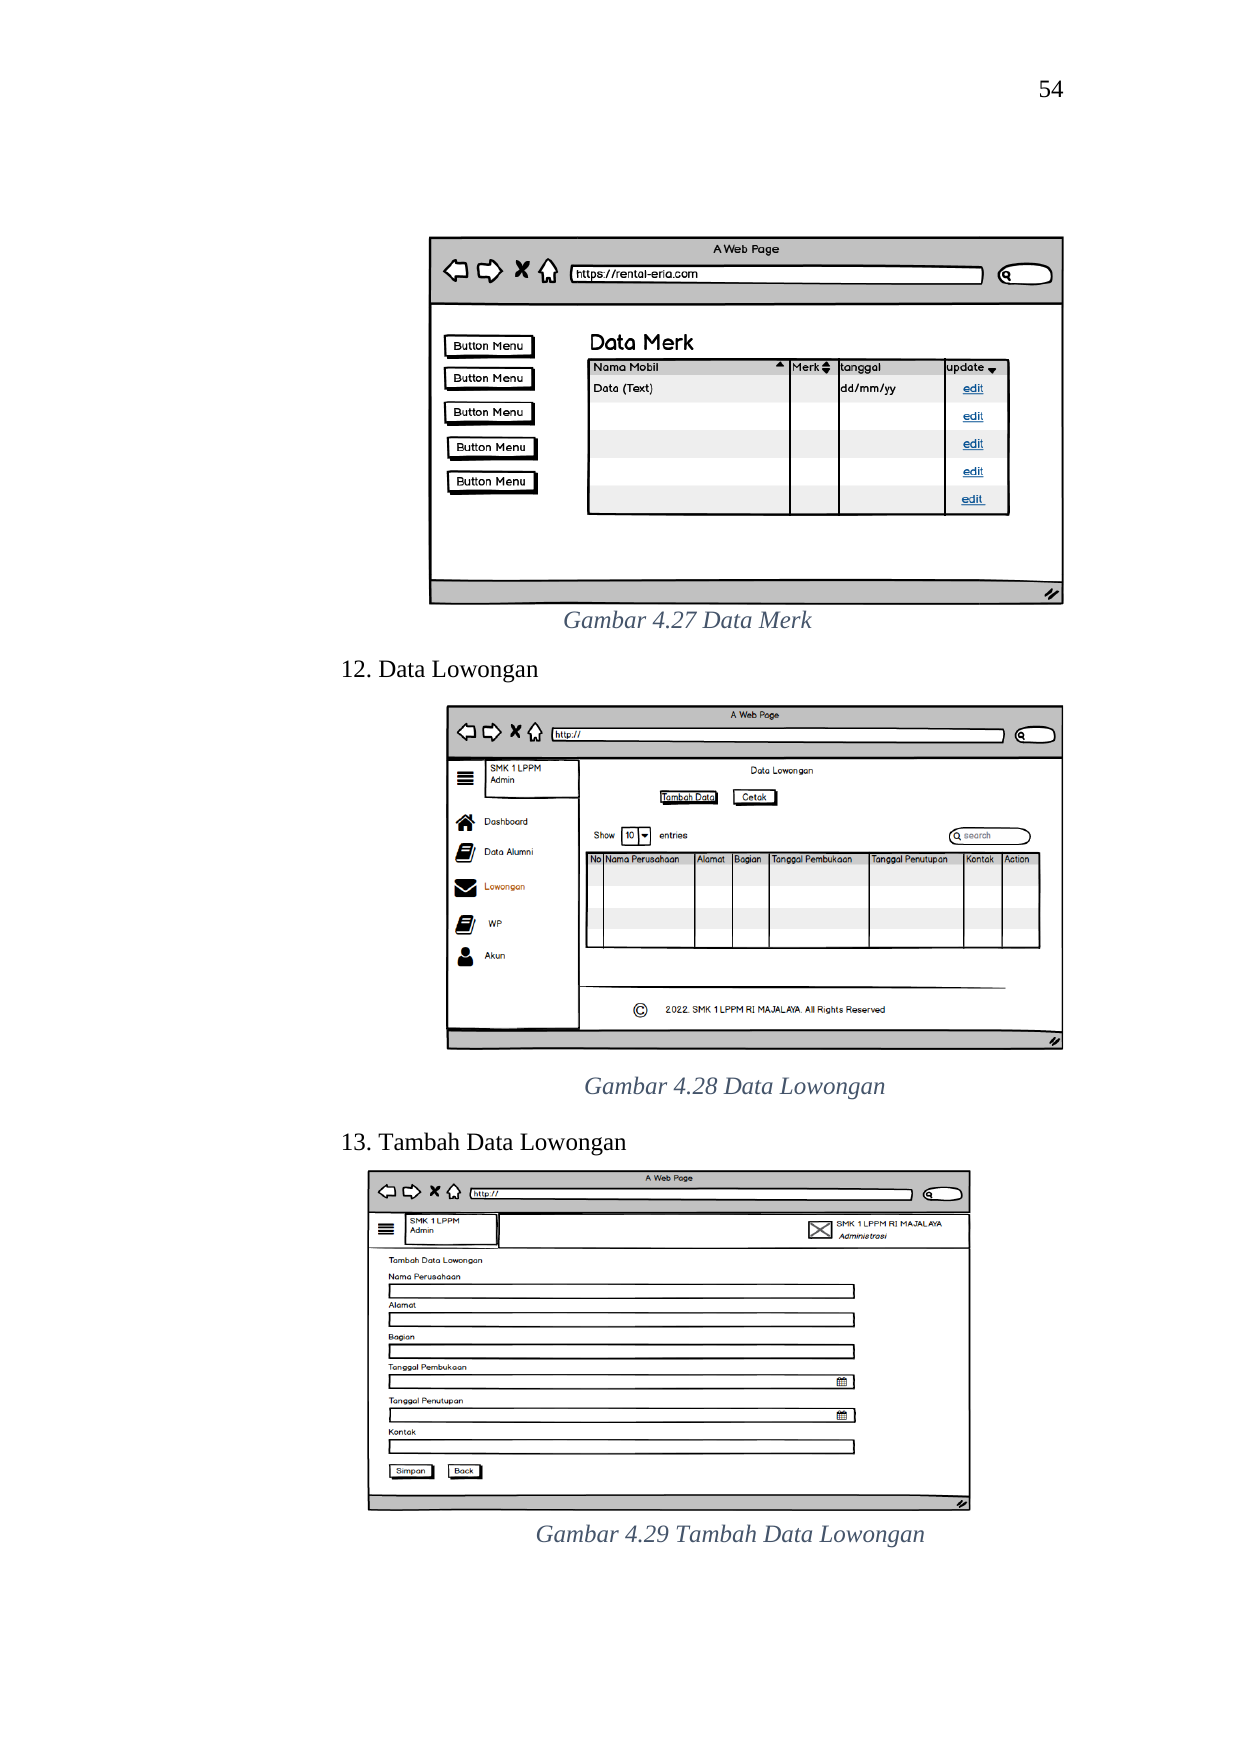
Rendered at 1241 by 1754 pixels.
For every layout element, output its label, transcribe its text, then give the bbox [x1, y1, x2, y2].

picture [367, 1170, 971, 1511]
list Data Lowongan [341, 654, 1063, 683]
list Tambah Data Lowongan [341, 1127, 1063, 1156]
picture [428, 236, 1064, 605]
text Gambar 4.27 Data Merk [311, 605, 1063, 633]
picture [446, 705, 1064, 1050]
